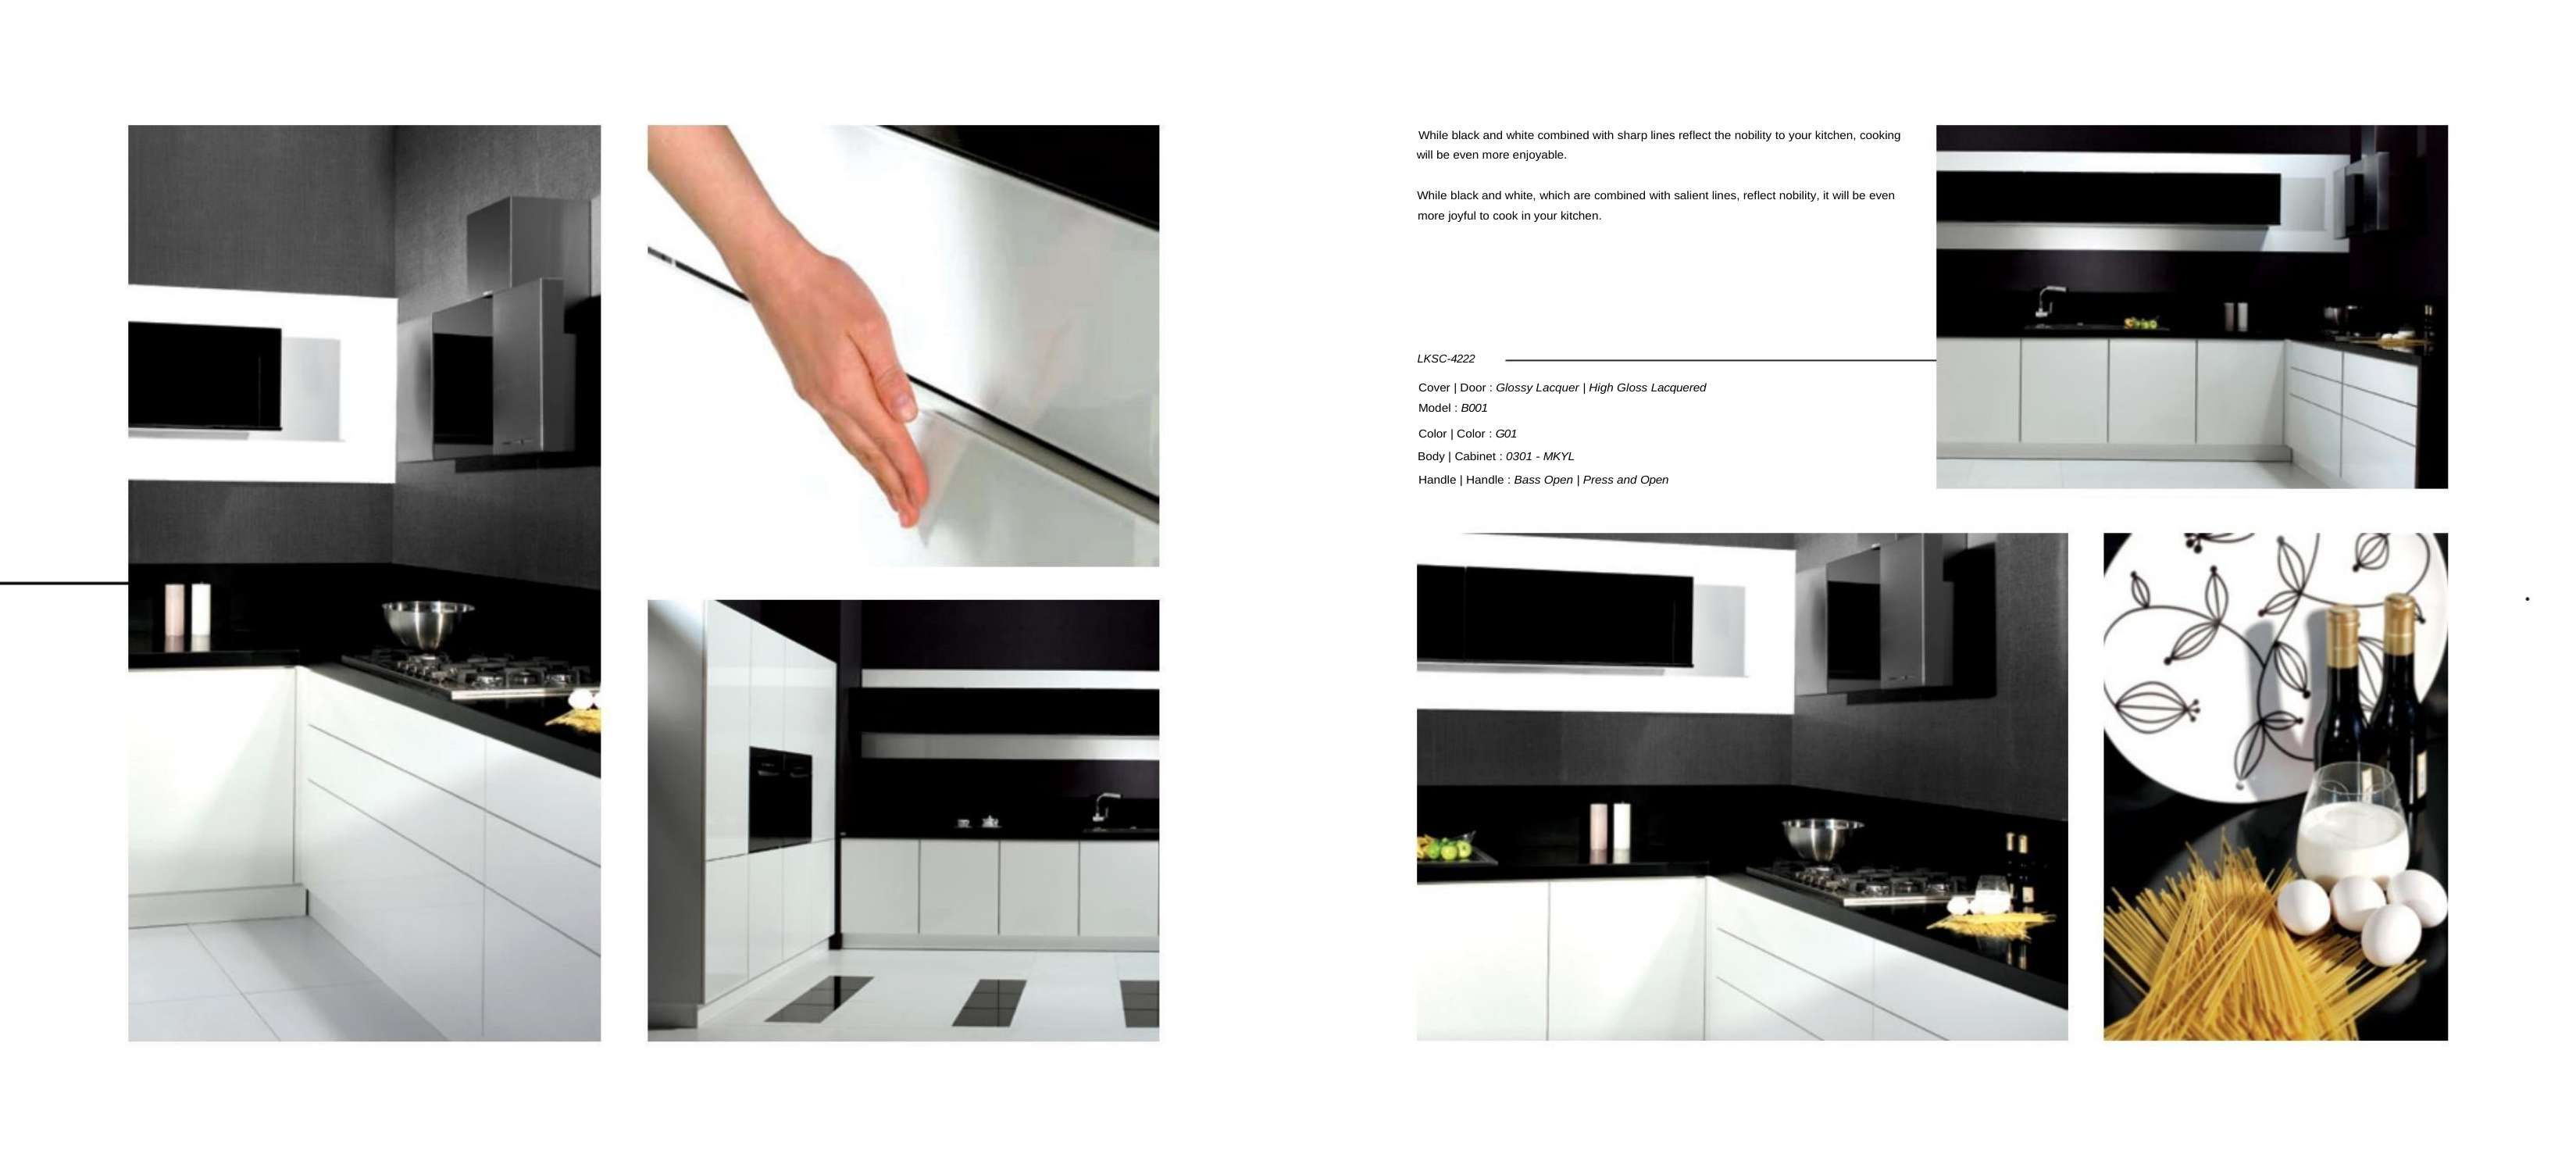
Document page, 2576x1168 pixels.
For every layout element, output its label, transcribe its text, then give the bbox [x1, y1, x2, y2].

text Body | Cabinet : 0301 - MKYL [1418, 450, 2285, 463]
picture [0, 123, 2532, 1048]
text While black and white, which are combined with salient lines, reflect nobility, it will be even more joyful to cook in your kitchen. [1417, 189, 1903, 222]
text Handle | Handle : Bass Open | Press and Open [1418, 473, 2285, 487]
text LKSC-4222 [1417, 352, 2285, 365]
text Cover | Door : Glossy Lacquer | High Gloss Lacquered [1418, 380, 2285, 394]
text Model : B001 [1418, 401, 2285, 414]
text Color | Color : G01 [1418, 427, 2285, 440]
text While black and white combined with sharp lines reflect the nobility to your kitchen, cooking will be even more enjoyable. [1416, 128, 1902, 162]
